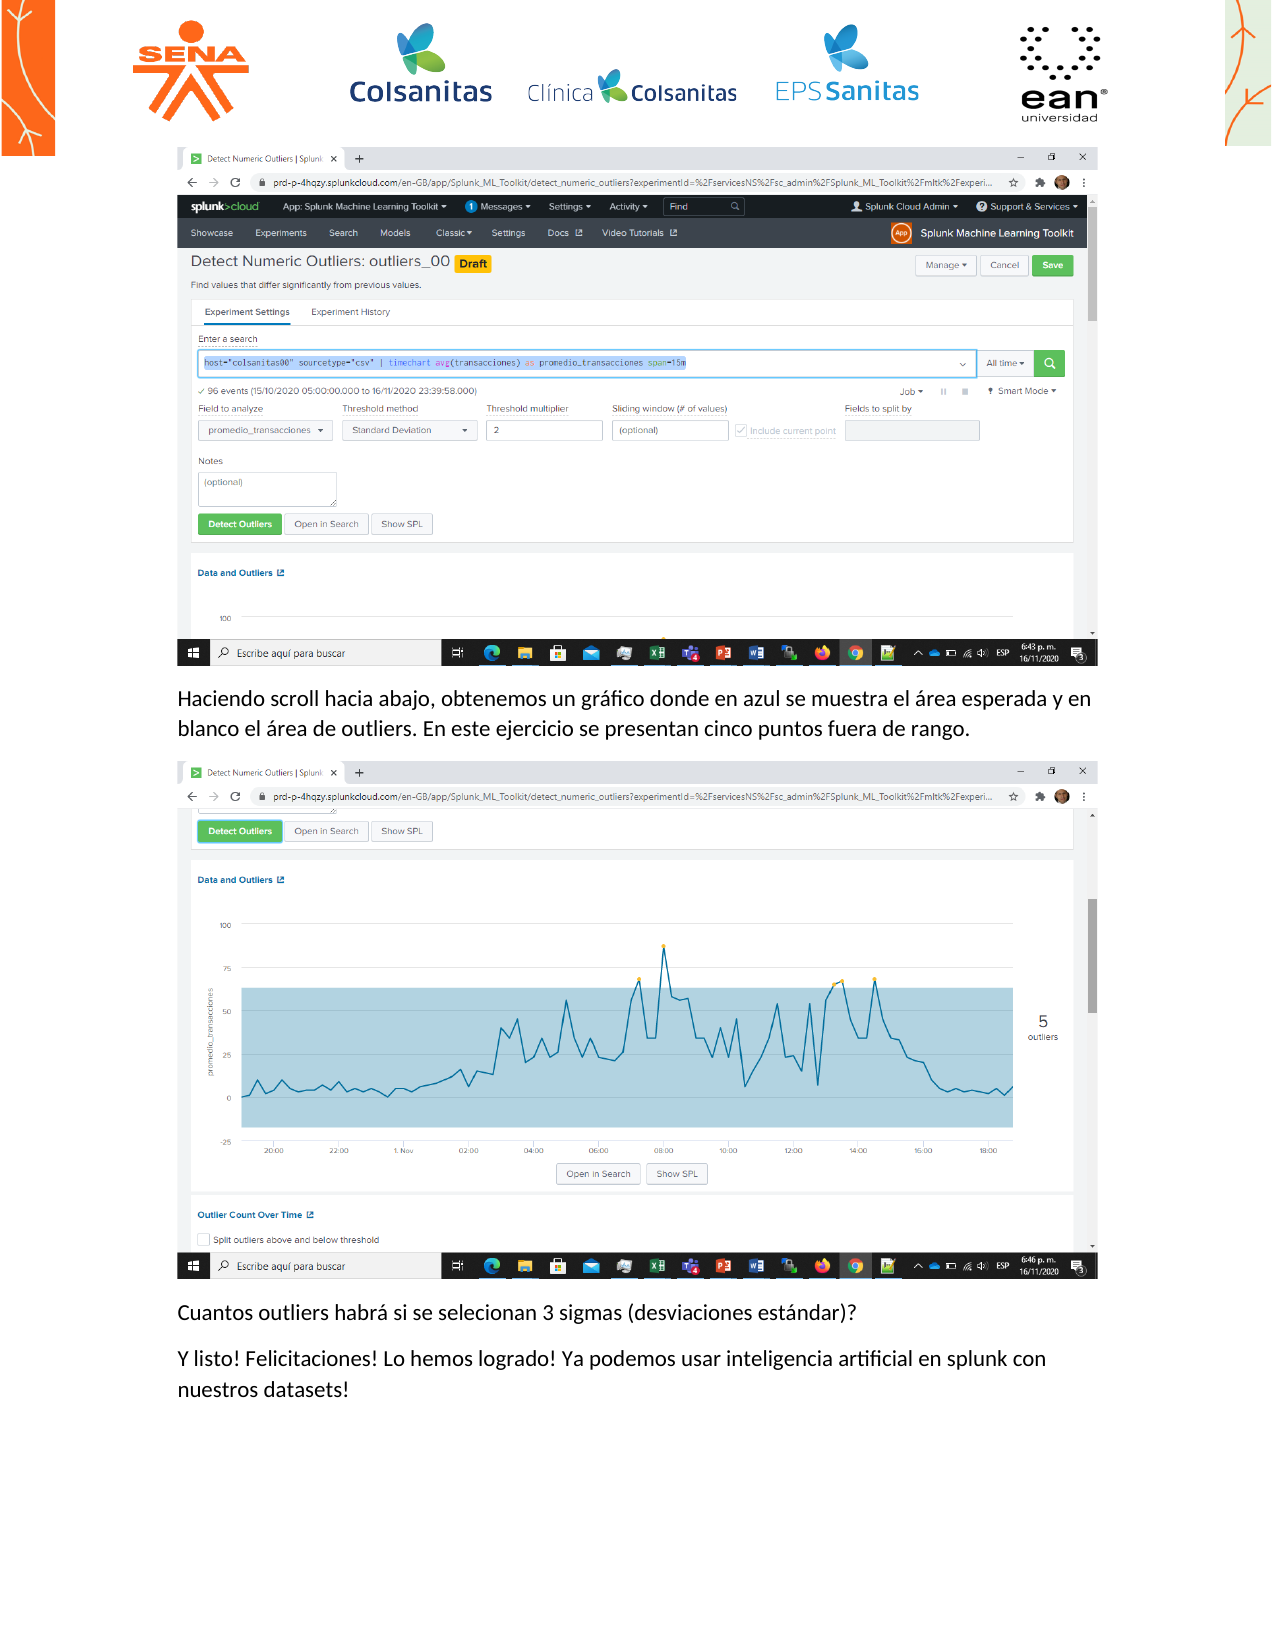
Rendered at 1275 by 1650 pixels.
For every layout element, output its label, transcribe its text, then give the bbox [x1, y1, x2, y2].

picture [1225, 0, 1272, 146]
picture [350, 23, 492, 102]
picture [115, 14, 255, 128]
picture [177, 761, 1098, 1279]
picture [177, 147, 1098, 666]
picture [996, 14, 1124, 136]
text Haciendo scroll hacia abajo, obtenemos un gráfico donde en azul se muestra el área esperada y en blanco el área de outliers. En este ejercicio se presentan cinco puntos fuera de rango. [177, 684, 1098, 742]
picture [773, 17, 919, 106]
picture [528, 69, 737, 103]
picture [1, 0, 56, 156]
text Y listo! Felicitaciones! Lo hemos logrado! Ya podemos usar inteligencia artificial en splunk con nuestros datasets! [177, 1344, 1098, 1403]
text Cuantos outliers habrá si se selecionan 3 sigmas (desviaciones estándar)? [177, 1298, 1098, 1326]
